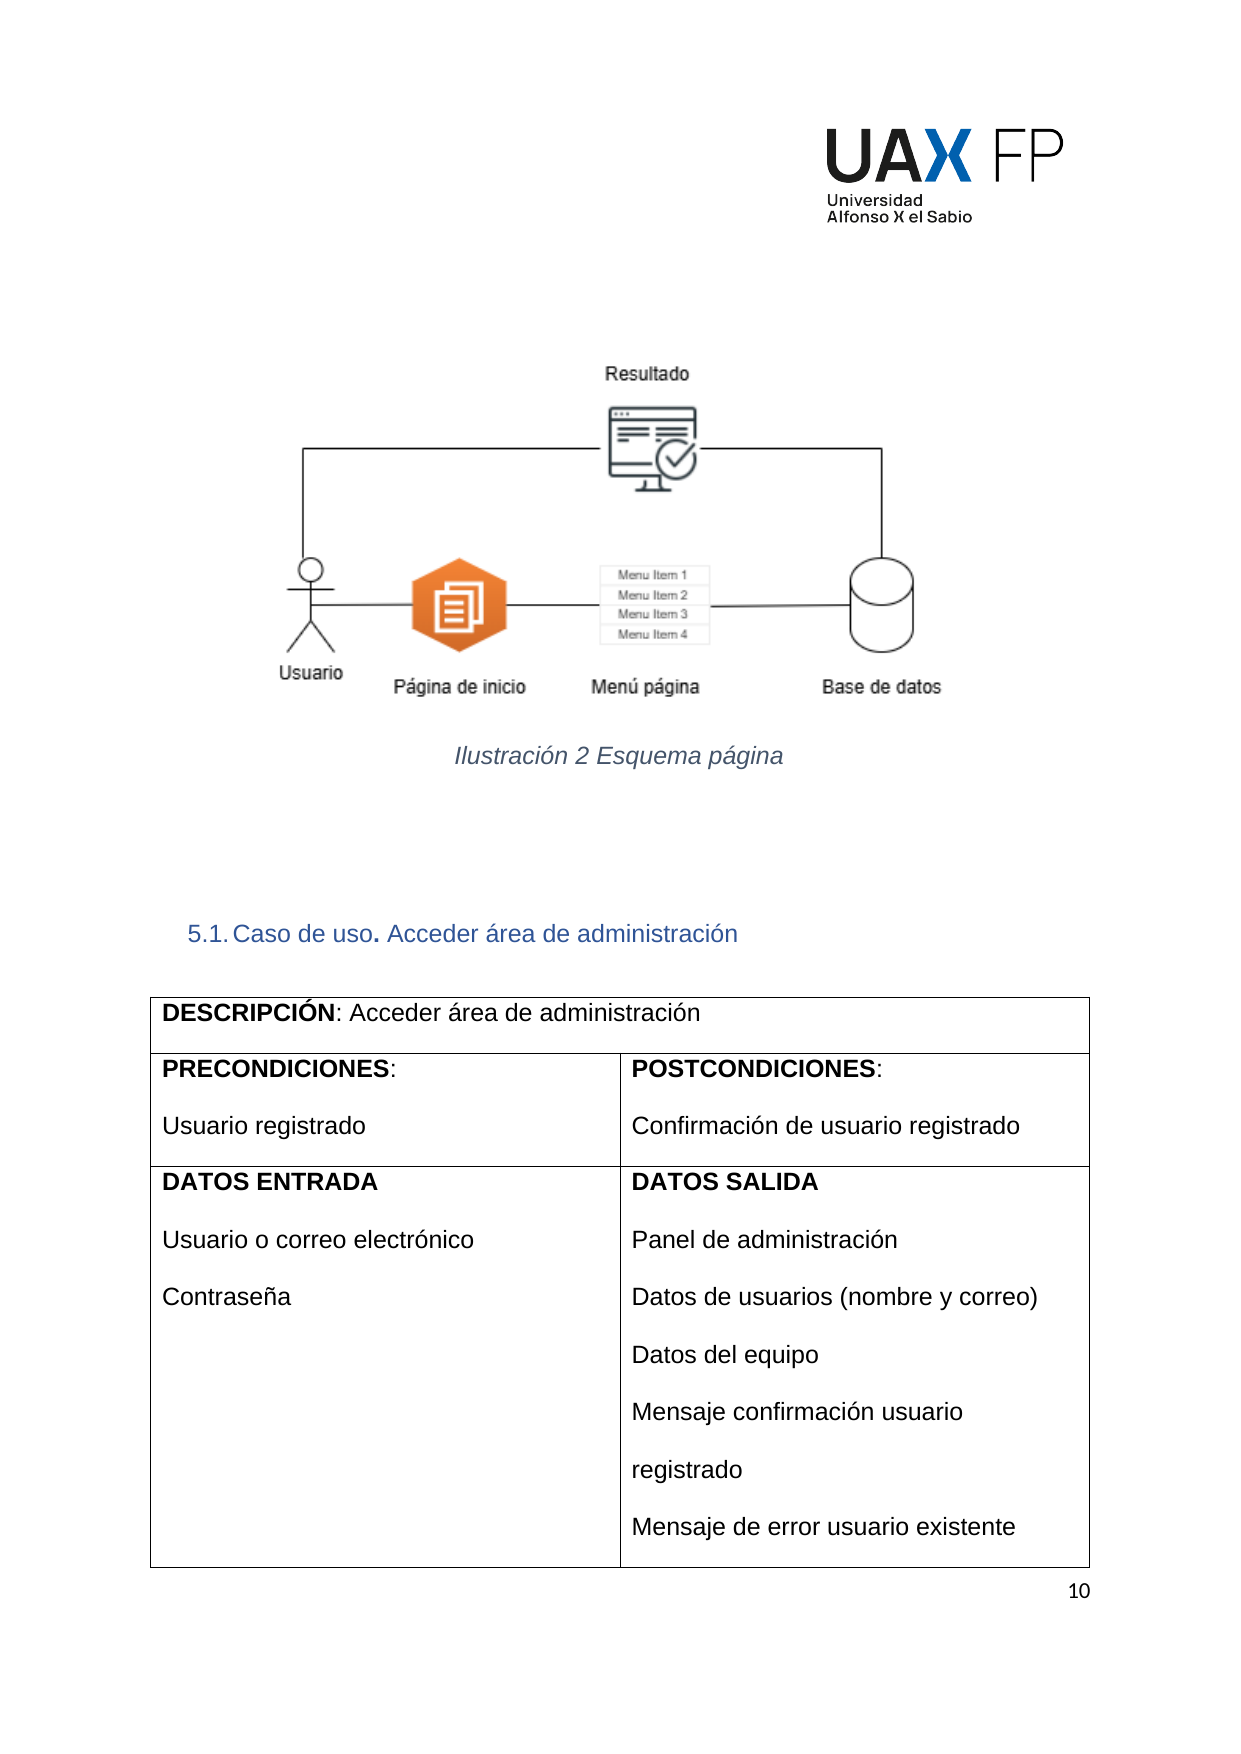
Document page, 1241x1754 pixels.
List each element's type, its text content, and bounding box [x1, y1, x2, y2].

table_cell PRECONDICIONES: Usuario registrado [151, 1054, 620, 1166]
text Ilustración 2 Esquema página [150, 741, 1090, 770]
picture [800, 103, 1089, 249]
table_cell POSTCONDICIONES: Confirmación de usuario registrado [621, 1054, 1089, 1166]
table_cell DATOS ENTRADA Usuario o correo electrónico Contraseña [151, 1167, 620, 1567]
table_header DESCRIPCIÓN: Acceder área de administración [151, 998, 1089, 1053]
picture [279, 351, 961, 711]
subtitle Caso de uso. Acceder área de administración [187, 919, 1090, 947]
